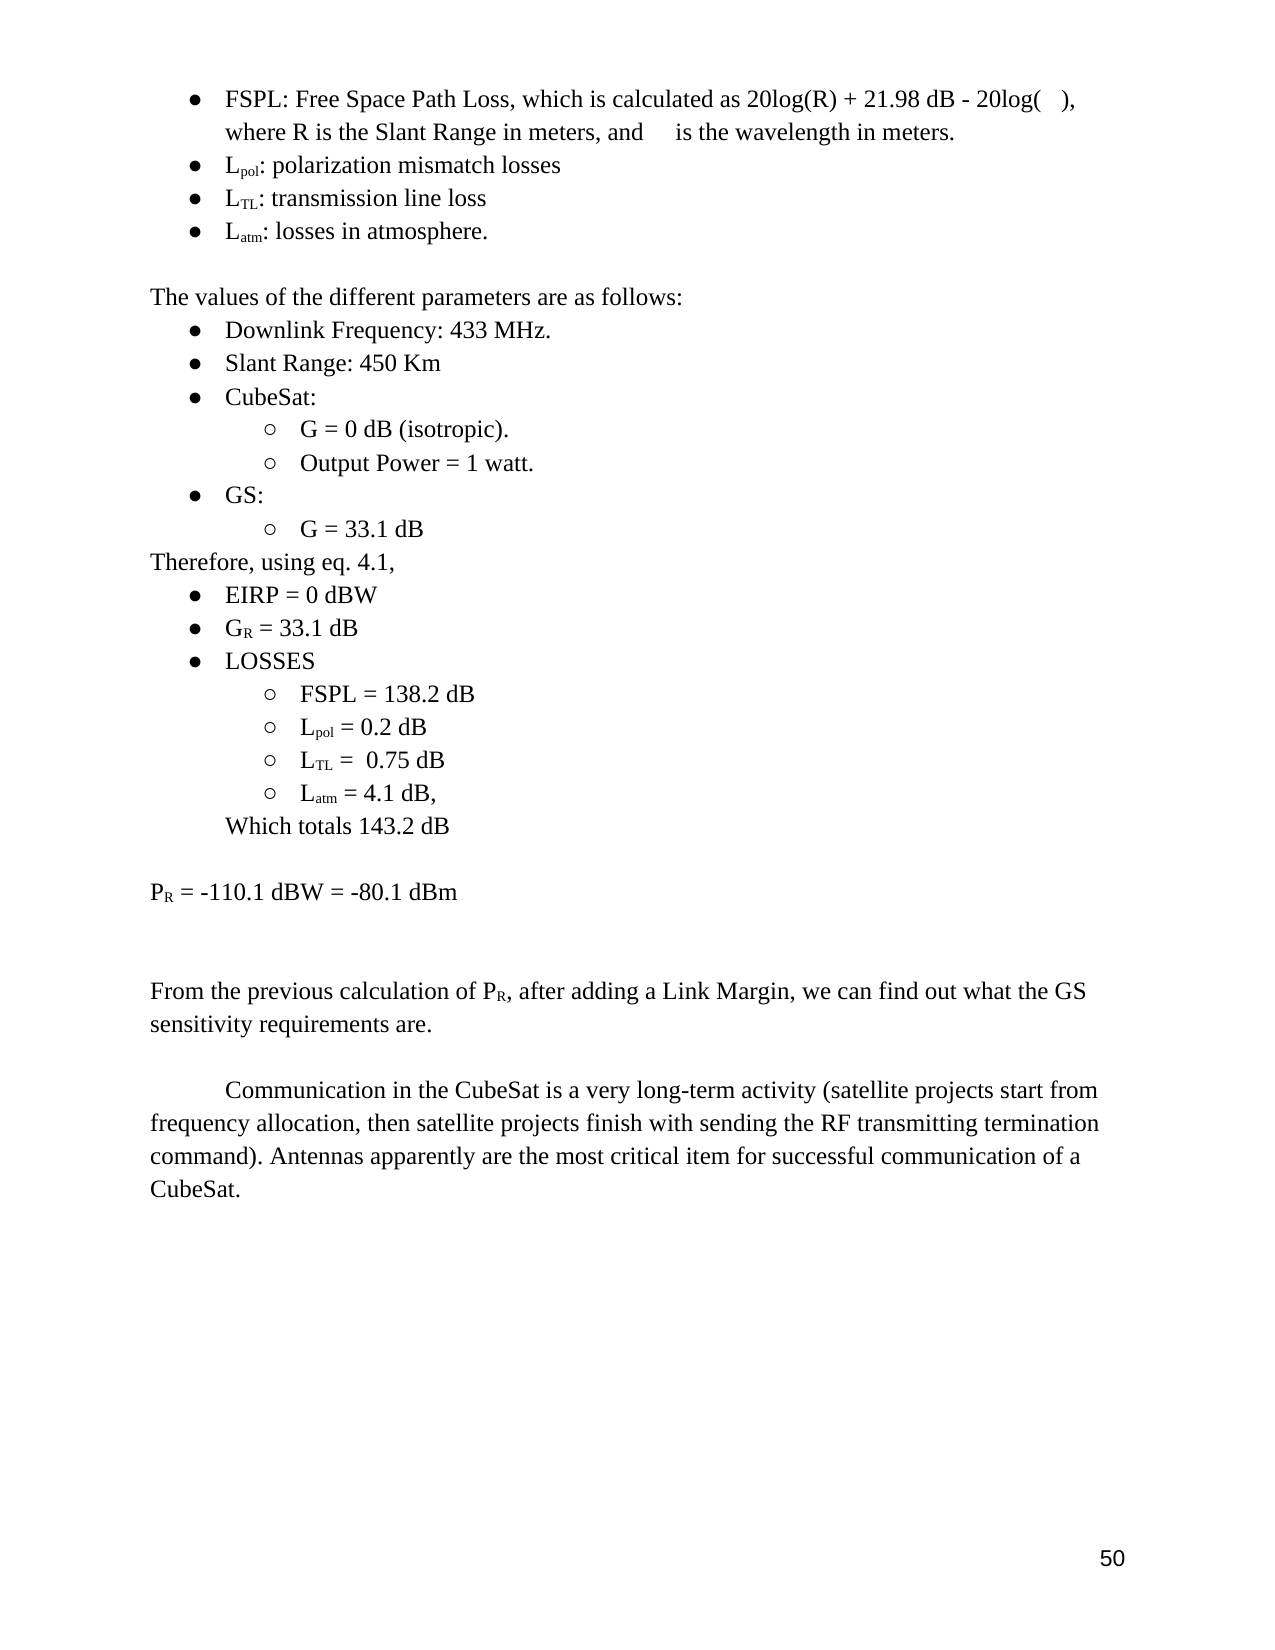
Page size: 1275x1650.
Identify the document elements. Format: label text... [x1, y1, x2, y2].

text Communication in the CubeSat is a very long-term activity (satellite projects start from frequency allocation, then satellite projects finish with sending the RF transmitting termination command). Antennas apparently are the most critical item for successful communication of a CubeSat. [150, 1075, 1125, 1203]
text The values of the different parameters are as follows: [150, 282, 1125, 311]
list CubeSat: [187, 382, 1125, 410]
list GS: [187, 481, 1125, 509]
list EIRP = 0 dBW [187, 580, 1125, 608]
list Slant Range: 450 Km [187, 348, 1125, 377]
list Lpol: polarization mismatch losses [187, 150, 1125, 179]
list FSPL: Free Space Path Loss, which is calculated as 20log(R) + 21.98 dB - 20log(𝜆), where R is the Slant Range in meters, and 𝜆 is the wavelength in meters. [187, 84, 1125, 146]
list FSPL = 138.2 dB [262, 679, 1125, 707]
text PR = -110.1 dBW = -80.1 dBm [150, 877, 1125, 906]
list G = 33.1 dB [262, 514, 1125, 542]
list LTL: transmission line loss [187, 183, 1125, 212]
list LOSSES [187, 646, 1125, 674]
list Latm: losses in atmosphere. [187, 216, 1125, 245]
list Output Power = 1 watt. [262, 448, 1125, 476]
list LTL = 0.75 dB [262, 745, 1125, 773]
list Latm = 4.1 dB, [262, 778, 1125, 807]
text Which totals 143.2 dB [225, 811, 1125, 839]
list Downlink Frequency: 433 MHz. [187, 316, 1125, 344]
list G = 0 dB (isotropic). [262, 414, 1125, 443]
list Lpol = 0.2 dB [262, 712, 1125, 741]
text Therefore, using eq. 4.1, [150, 547, 1125, 575]
text From the previous calculation of PR, after adding a Link Margin, we can find out what the GS sensitivity requirements are. [150, 976, 1125, 1038]
list GR = 33.1 dB [187, 613, 1125, 641]
